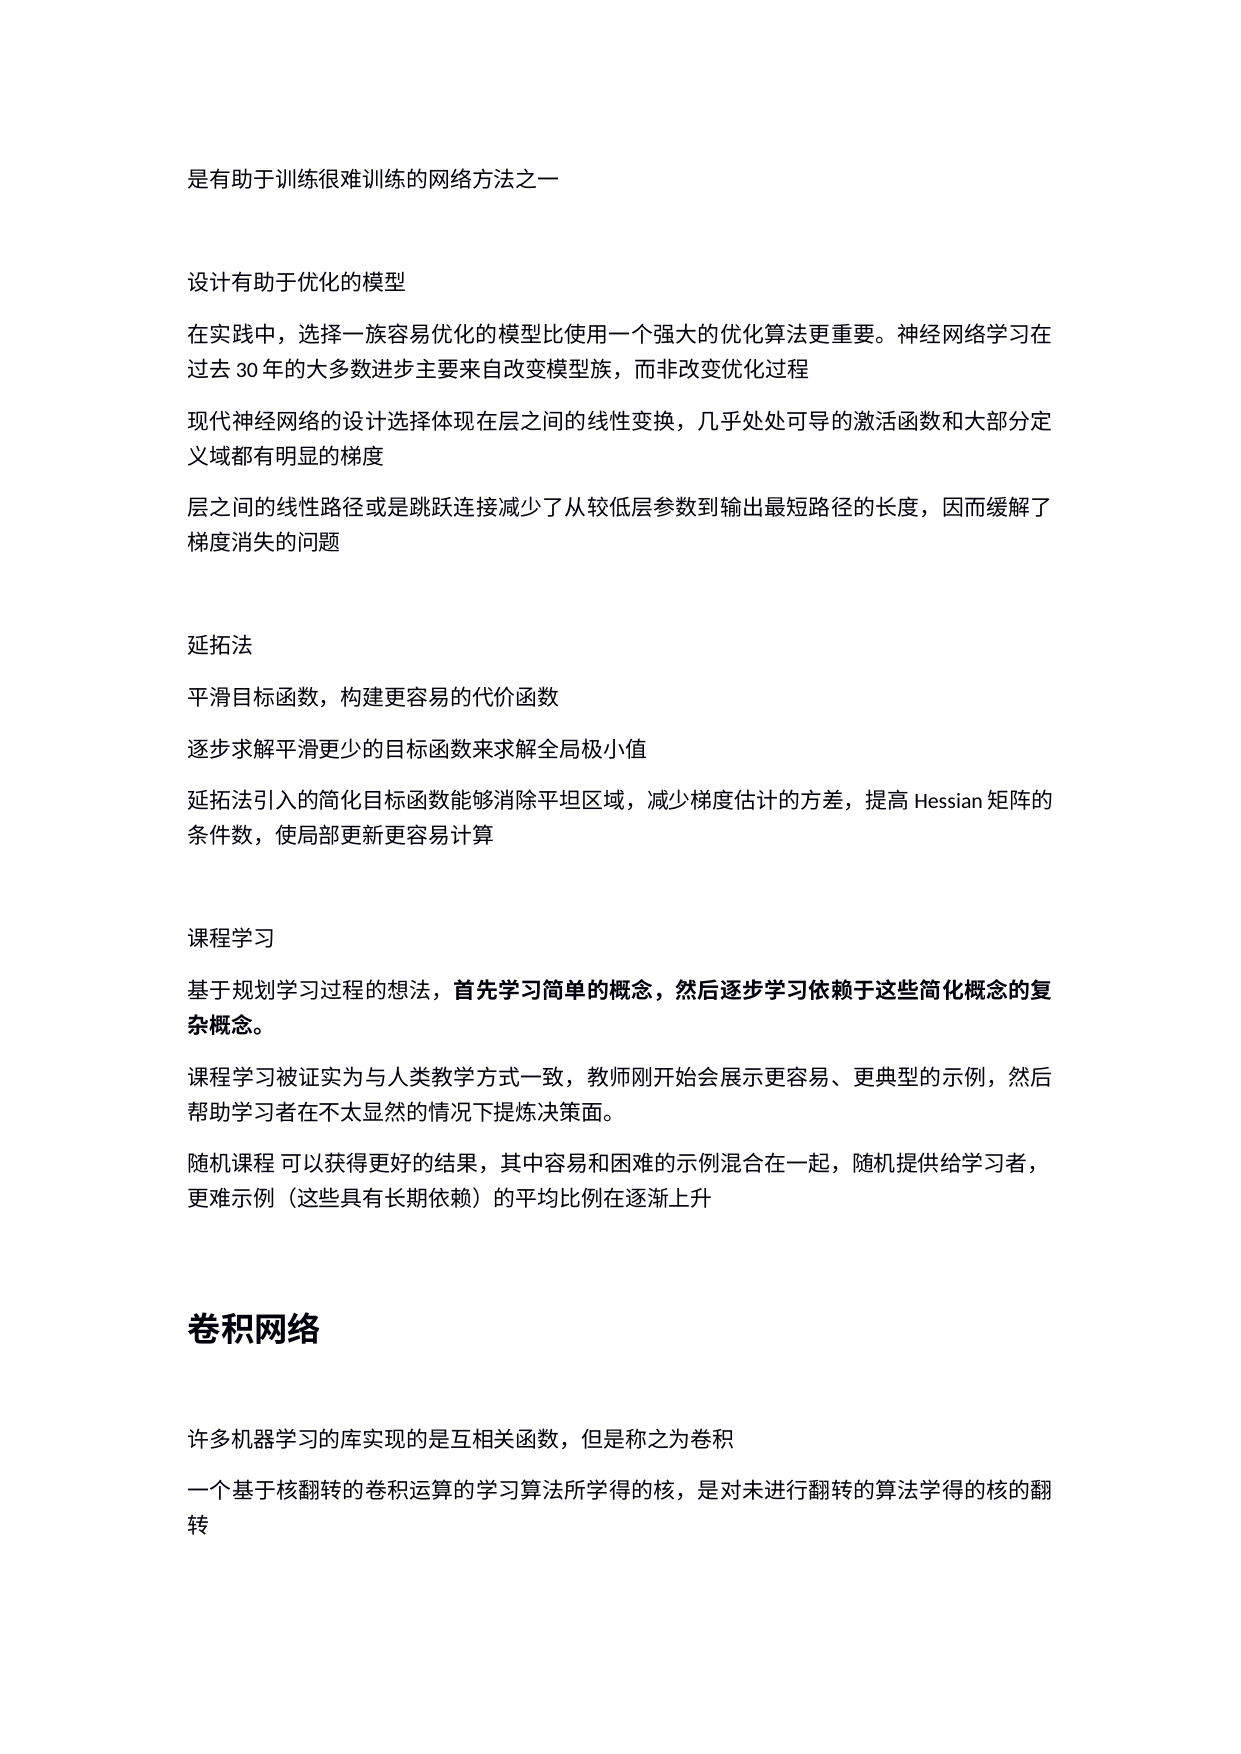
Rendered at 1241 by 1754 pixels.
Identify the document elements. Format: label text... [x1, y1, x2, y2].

text 许多机器学习的库实现的是互相关函数，但是称之为卷积 [187, 1421, 1053, 1454]
text 延拓法引入的简化目标函数能够消除平坦区域，减少梯度估计的方差，提高Hessian矩阵的条件数，使局部更新更容易计算 [187, 783, 1053, 850]
text 随机课程 可以获得更好的结果，其中容易和困难的示例混合在一起，随机提供给学习者，更难示例（这些具有长期依赖）的平均比例在逐渐上升 [187, 1146, 1053, 1213]
text 基于规划学习过程的想法，首先学习简单的概念，然后逐步学习依赖于这些简化概念的复杂概念。 [187, 972, 1053, 1040]
subtitle 卷积网络 [187, 1294, 1053, 1359]
text 现代神经网络的设计选择体现在层之间的线性变换，几乎处处可导的激活函数和大部分定义域都有明显的梯度 [187, 403, 1053, 471]
text 延拓法 [187, 628, 1053, 660]
text 平滑目标函数，构建更容易的代价函数 [187, 679, 1053, 712]
text 课程学习被证实为与人类教学方式一致，教师刚开始会展示更容易、更典型的示例，然后帮助学习者在不太显然的情况下提炼决策面。 [187, 1059, 1053, 1127]
text 设计有助于优化的模型 [187, 265, 1053, 297]
text 在实践中，选择一族容易优化的模型比使用一个强大的优化算法更重要。神经网络学习在过去30年的大多数进步主要来自改变模型族，而非改变优化过程 [187, 317, 1053, 384]
text 课程学习 [187, 921, 1053, 953]
text 层之间的线性路径或是跳跃连接减少了从较低层参数到输出最短路径的长度，因而缓解了梯度消失的问题 [187, 490, 1053, 557]
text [187, 162, 1053, 194]
text 一个基于核翻转的卷积运算的学习算法所学得的核，是对未进行翻转的算法学得的核的翻转 [187, 1473, 1053, 1540]
text 逐步求解平滑更少的目标函数来求解全局极小值 [187, 731, 1053, 764]
